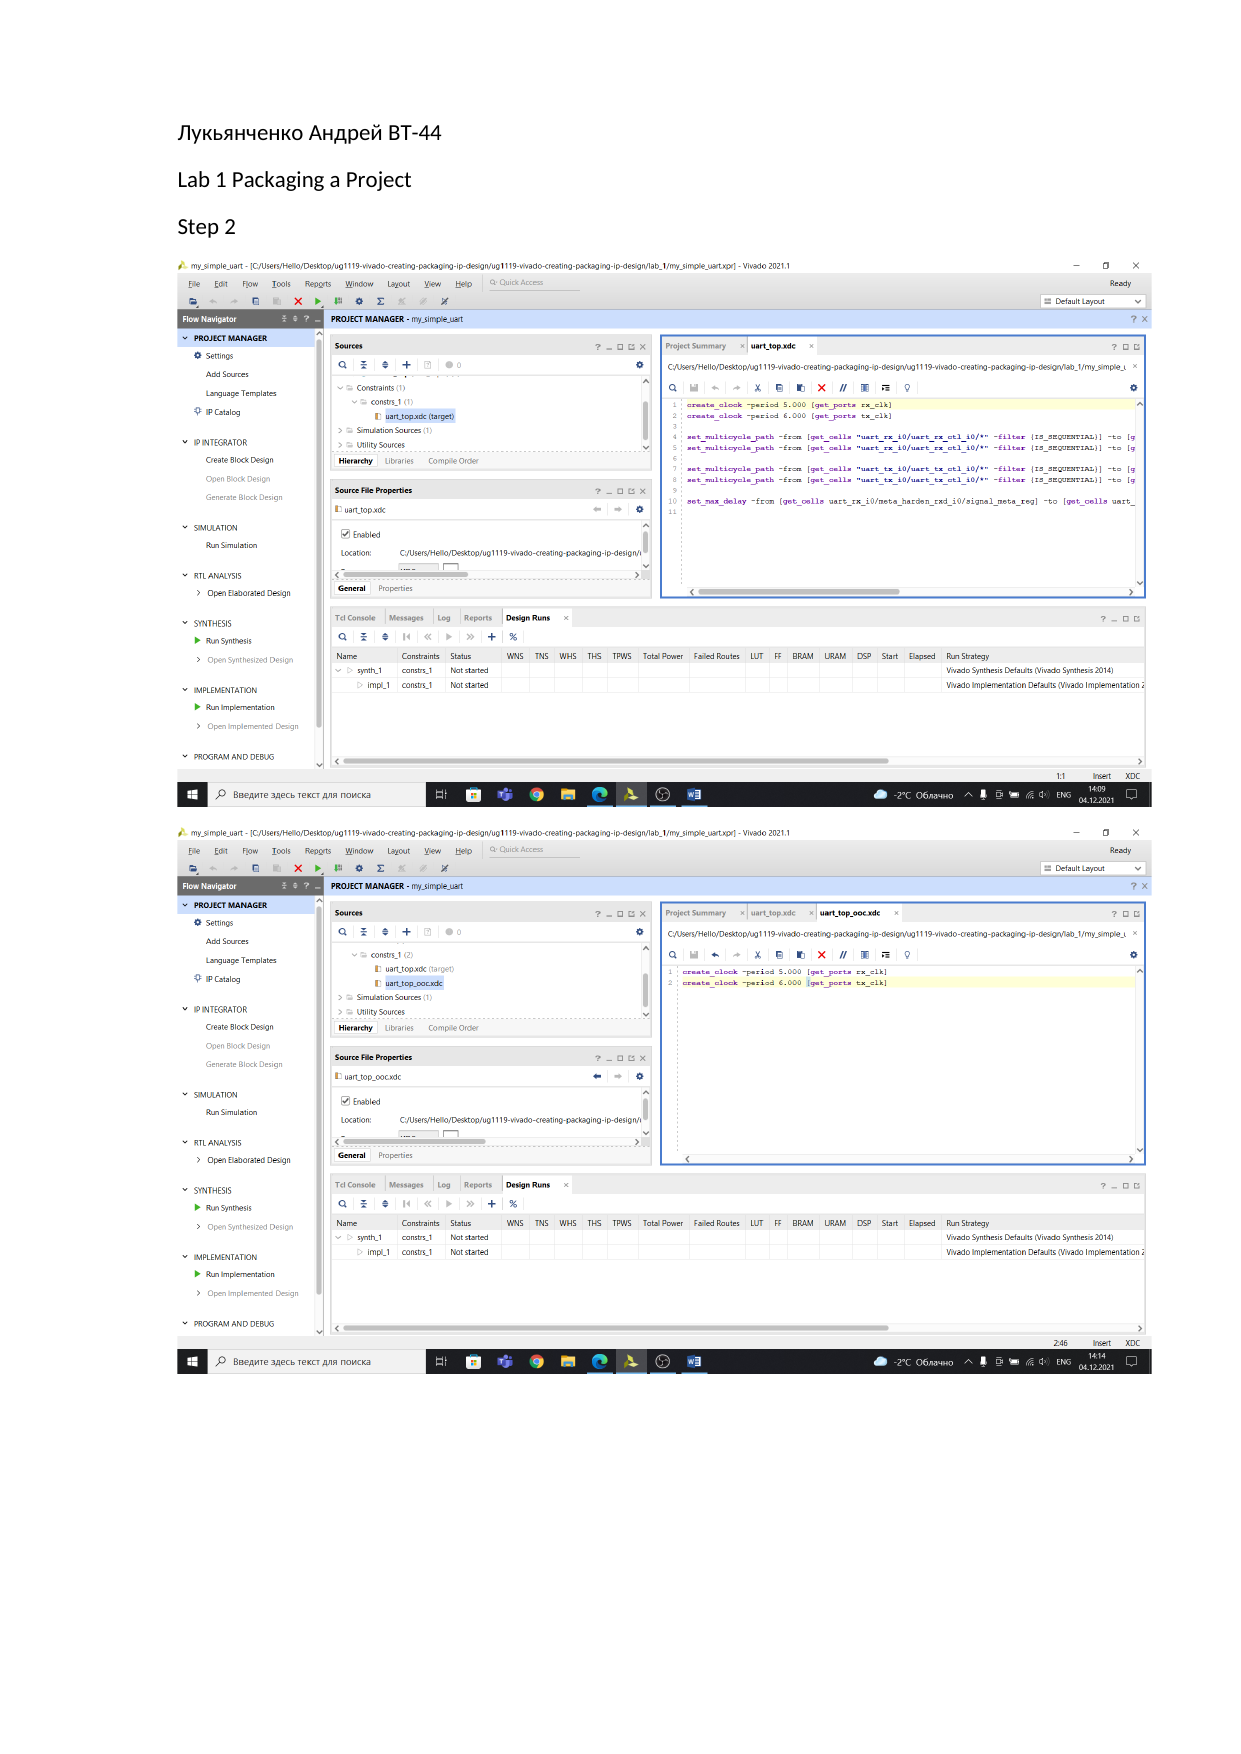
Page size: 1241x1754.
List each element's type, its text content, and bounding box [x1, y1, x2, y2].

text Lab 1 Packaging a Project [177, 165, 1152, 193]
picture [177, 258, 1152, 807]
picture [177, 825, 1152, 1374]
text Лукьянченко Андрей ВТ-44 [177, 118, 1152, 146]
text Step 2 [177, 212, 1152, 240]
